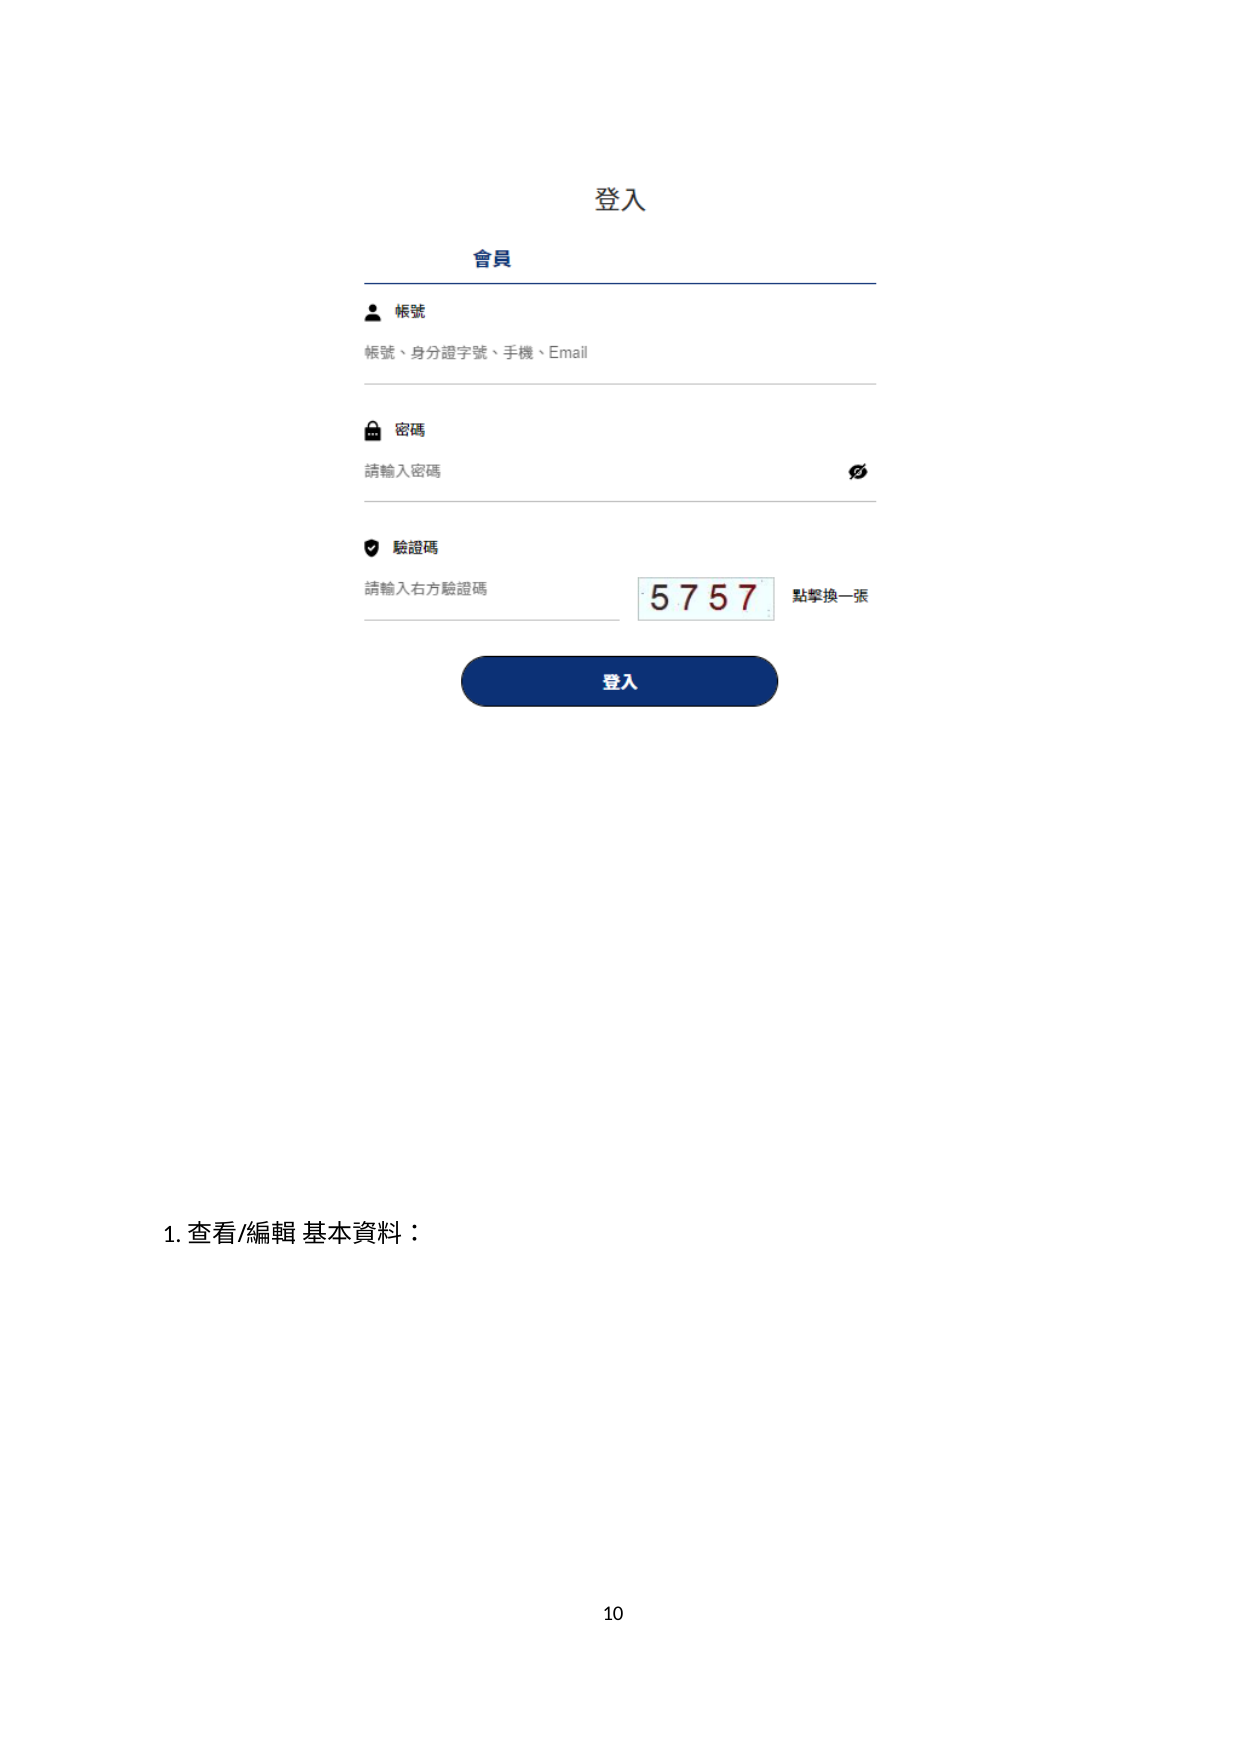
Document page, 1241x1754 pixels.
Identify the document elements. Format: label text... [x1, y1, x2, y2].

text 1. 查看/編輯 基本資料： [162, 1175, 1063, 1250]
picture [316, 162, 909, 725]
